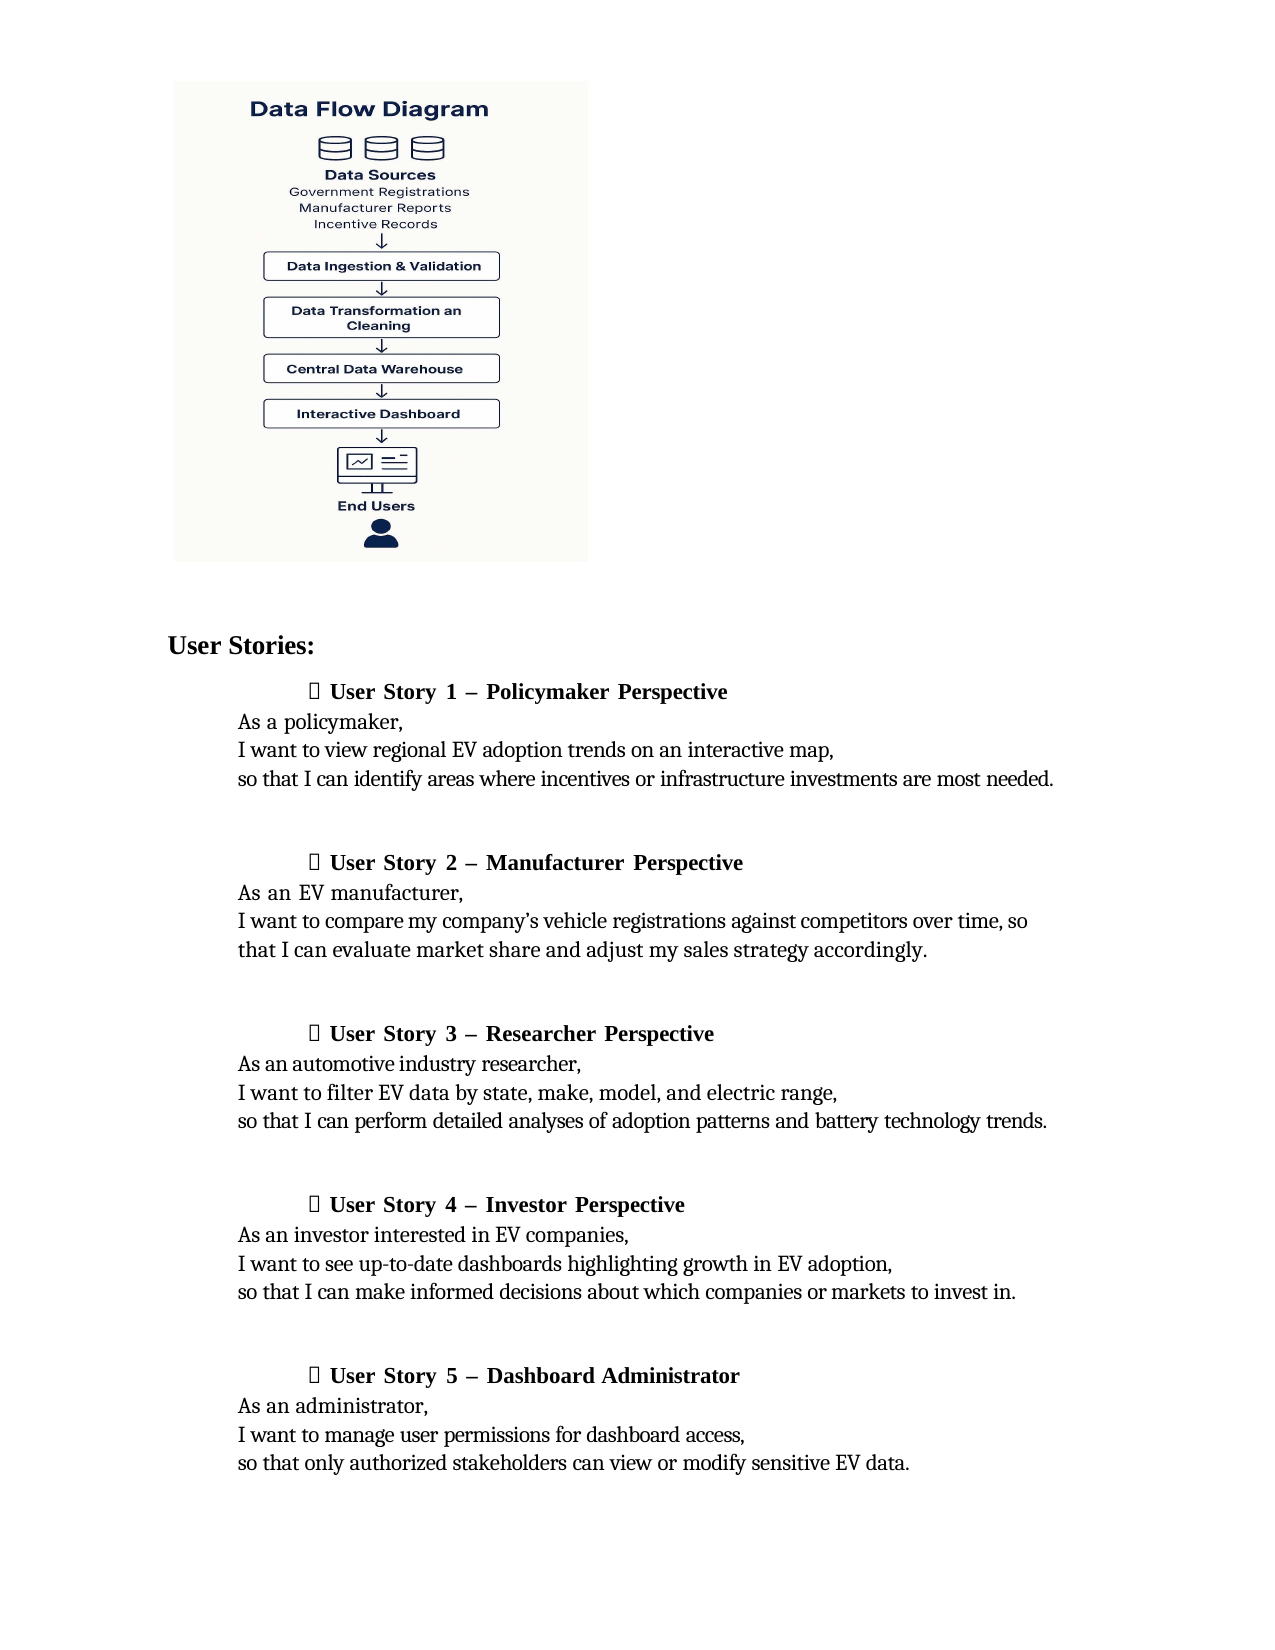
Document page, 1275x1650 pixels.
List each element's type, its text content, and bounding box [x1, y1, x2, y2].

text As an automotive industry researcher, [238, 1051, 1200, 1077]
text I want to manage user permissions for dashboard access, [238, 1421, 1200, 1448]
text I want to filter EV data by state, make, model, and electric range, [238, 1079, 1200, 1106]
text I want to view regional EV adoption trends on an interactive map, [238, 737, 1200, 764]
subtitle 🔹 User Story 3 – Researcher Perspective [307, 1017, 1200, 1048]
subtitle 🔹 User Story 5 – Dashboard Administrator [307, 1359, 1200, 1390]
text so that I can perform detailed analyses of adoption patterns and battery technology trends. [238, 1108, 1200, 1134]
text As a policymaker, [238, 708, 1200, 735]
subtitle User Stories: [167, 629, 1200, 660]
text I want to compare my company’s vehicle registrations against competitors over time, so that I can evaluate market share and adjust my sales strategy accordingly. [238, 908, 1052, 963]
text so that only authorized stakeholders can view or modify sensitive EV data. [238, 1450, 1200, 1476]
text so that I can make informed decisions about which companies or markets to invest in. [238, 1279, 1200, 1305]
subtitle 🔹 User Story 2 – Manufacturer Perspective [307, 846, 1200, 877]
text As an administrator, [238, 1393, 1200, 1419]
text so that I can identify areas where incentives or infrastructure investments are most needed. [238, 766, 1200, 792]
text I want to see up-to-date dashboards highlighting growth in EV adoption, [238, 1251, 1200, 1277]
subtitle 🔹 User Story 4 – Investor Perspective [307, 1188, 1200, 1219]
text As an EV manufacturer, [238, 879, 1200, 906]
subtitle 🔹 User Story 1 – Policymaker Perspective [307, 675, 1200, 706]
text As an investor interested in EV companies, [238, 1222, 1200, 1248]
picture [174, 81, 589, 562]
